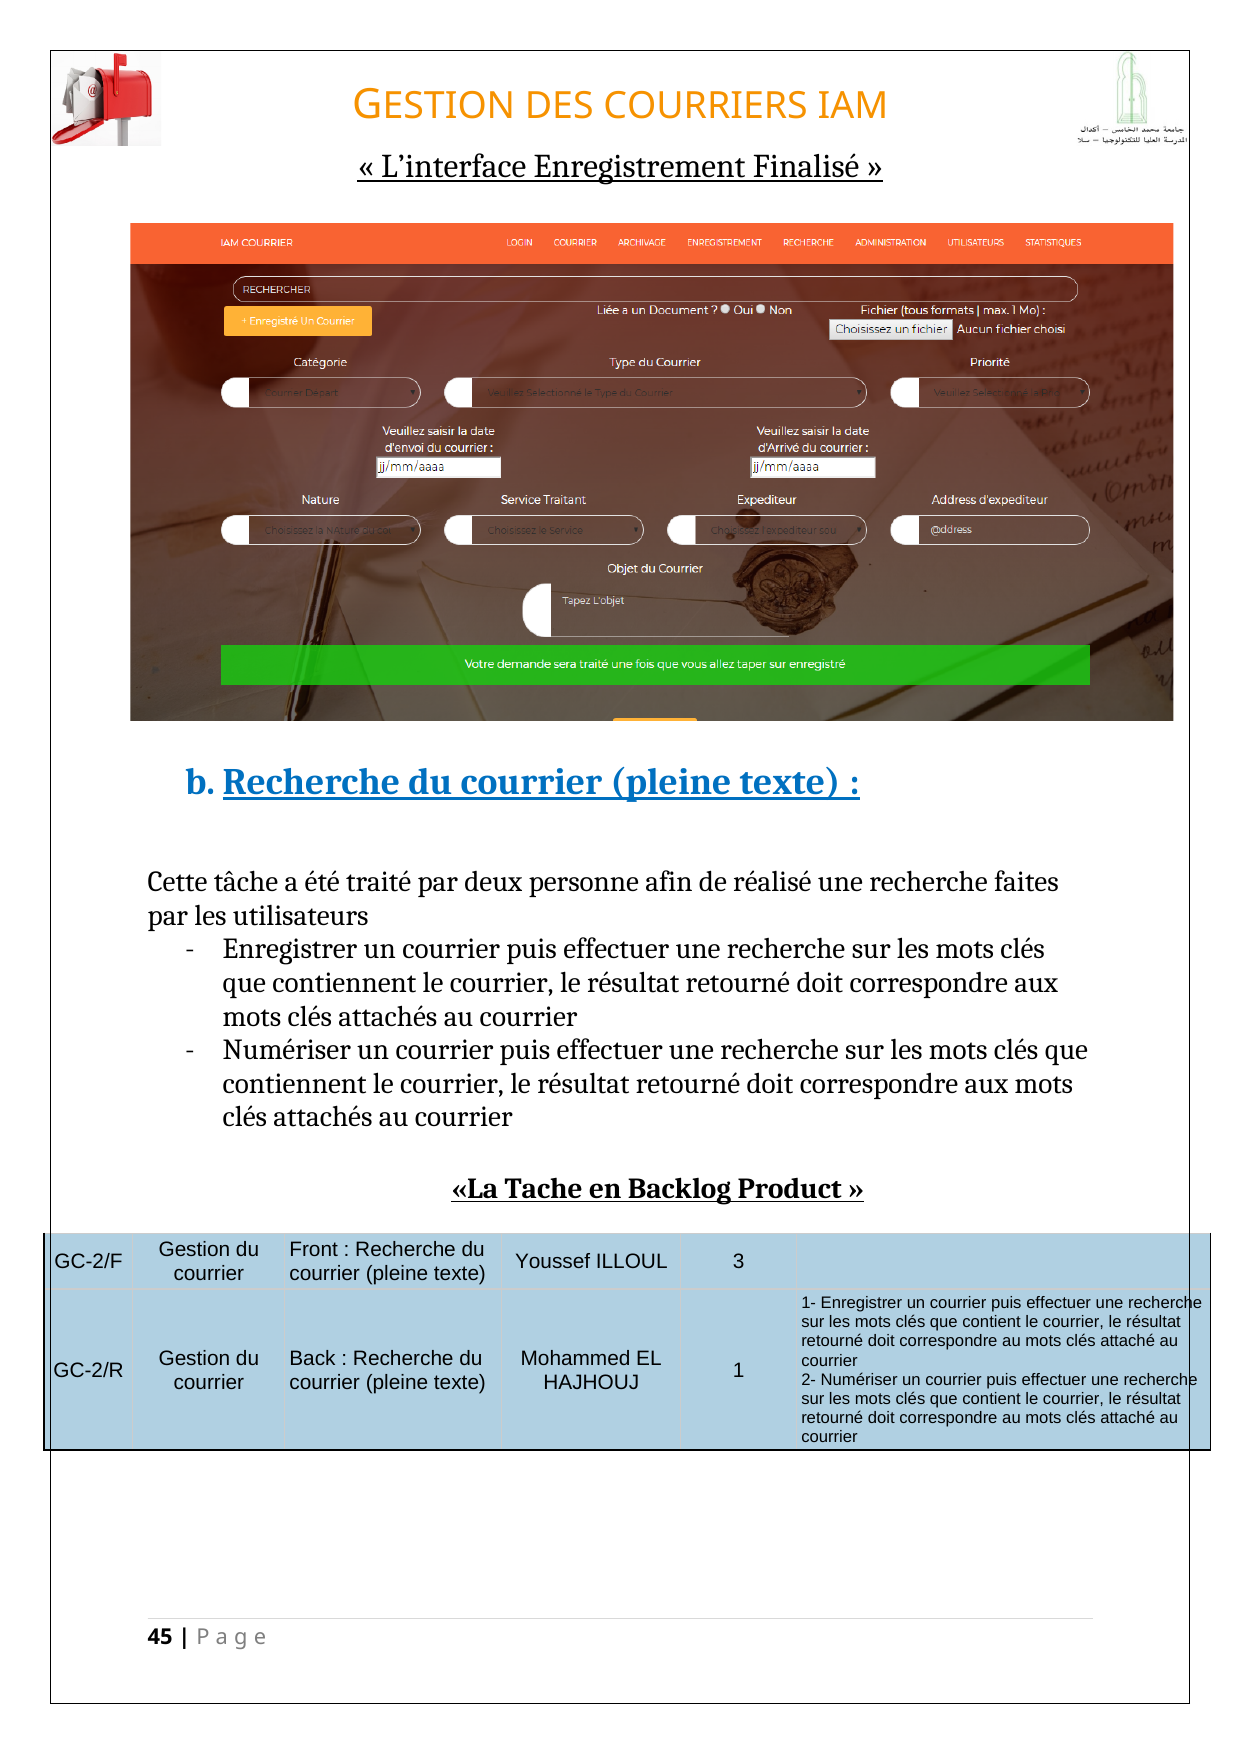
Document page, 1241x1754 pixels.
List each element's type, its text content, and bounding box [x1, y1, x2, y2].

table_header GC-2/F [51, 1234, 132, 1288]
table_header [797, 1234, 1189, 1288]
picture [51, 51, 162, 146]
list Numériser un courrier puis effectuer une recherche sur les mots clés que contiennent le courrier, le résultat retourné doit correspondre aux mots clés attachés au courrier [185, 1033, 1093, 1134]
table_cell Mohammed EL HAJHOUJ [502, 1290, 680, 1449]
list Recherche du courrier (pleine texte) : [185, 761, 1093, 804]
text Cette tâche a été traité par deux personne afin de réalisé une recherche faites par les utilisateurs [147, 866, 1093, 933]
table_cell GC-2/R [51, 1290, 132, 1449]
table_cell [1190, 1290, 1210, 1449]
table_cell 1- Enregistrer un courrier puis effectuer une recherche sur les mots clés que contient le courrier, le résultat retourné doit correspondre au mots clés attaché au courrier 2- Numériser un courrier puis effectuer une recherche sur les mots clés que contient le courrier, le résultat retourné doit correspondre au mots clés attaché au courrier [797, 1290, 1189, 1449]
list «La Tache en Backlog Product » [222, 1172, 1093, 1206]
picture [1076, 51, 1188, 146]
table_header Youssef ILLOUL [502, 1234, 680, 1288]
table_header 3 [681, 1234, 796, 1288]
picture [129, 223, 1172, 720]
text « L’interface Enregistrement Finalisé » [147, 148, 1093, 186]
table_header Front : Recherche du courrier (pleine texte) [285, 1234, 501, 1288]
table_cell Gestion du courrier [133, 1290, 284, 1449]
table_header Gestion du courrier [133, 1234, 284, 1288]
table_header [1190, 1234, 1210, 1288]
table_cell Back : Recherche du courrier (pleine texte) [285, 1290, 501, 1449]
list Enregistrer un courrier puis effectuer une recherche sur les mots clés que contiennent le courrier, le résultat retourné doit correspondre aux mots clés attachés au courrier [185, 933, 1093, 1033]
table_cell 1 [681, 1290, 796, 1449]
